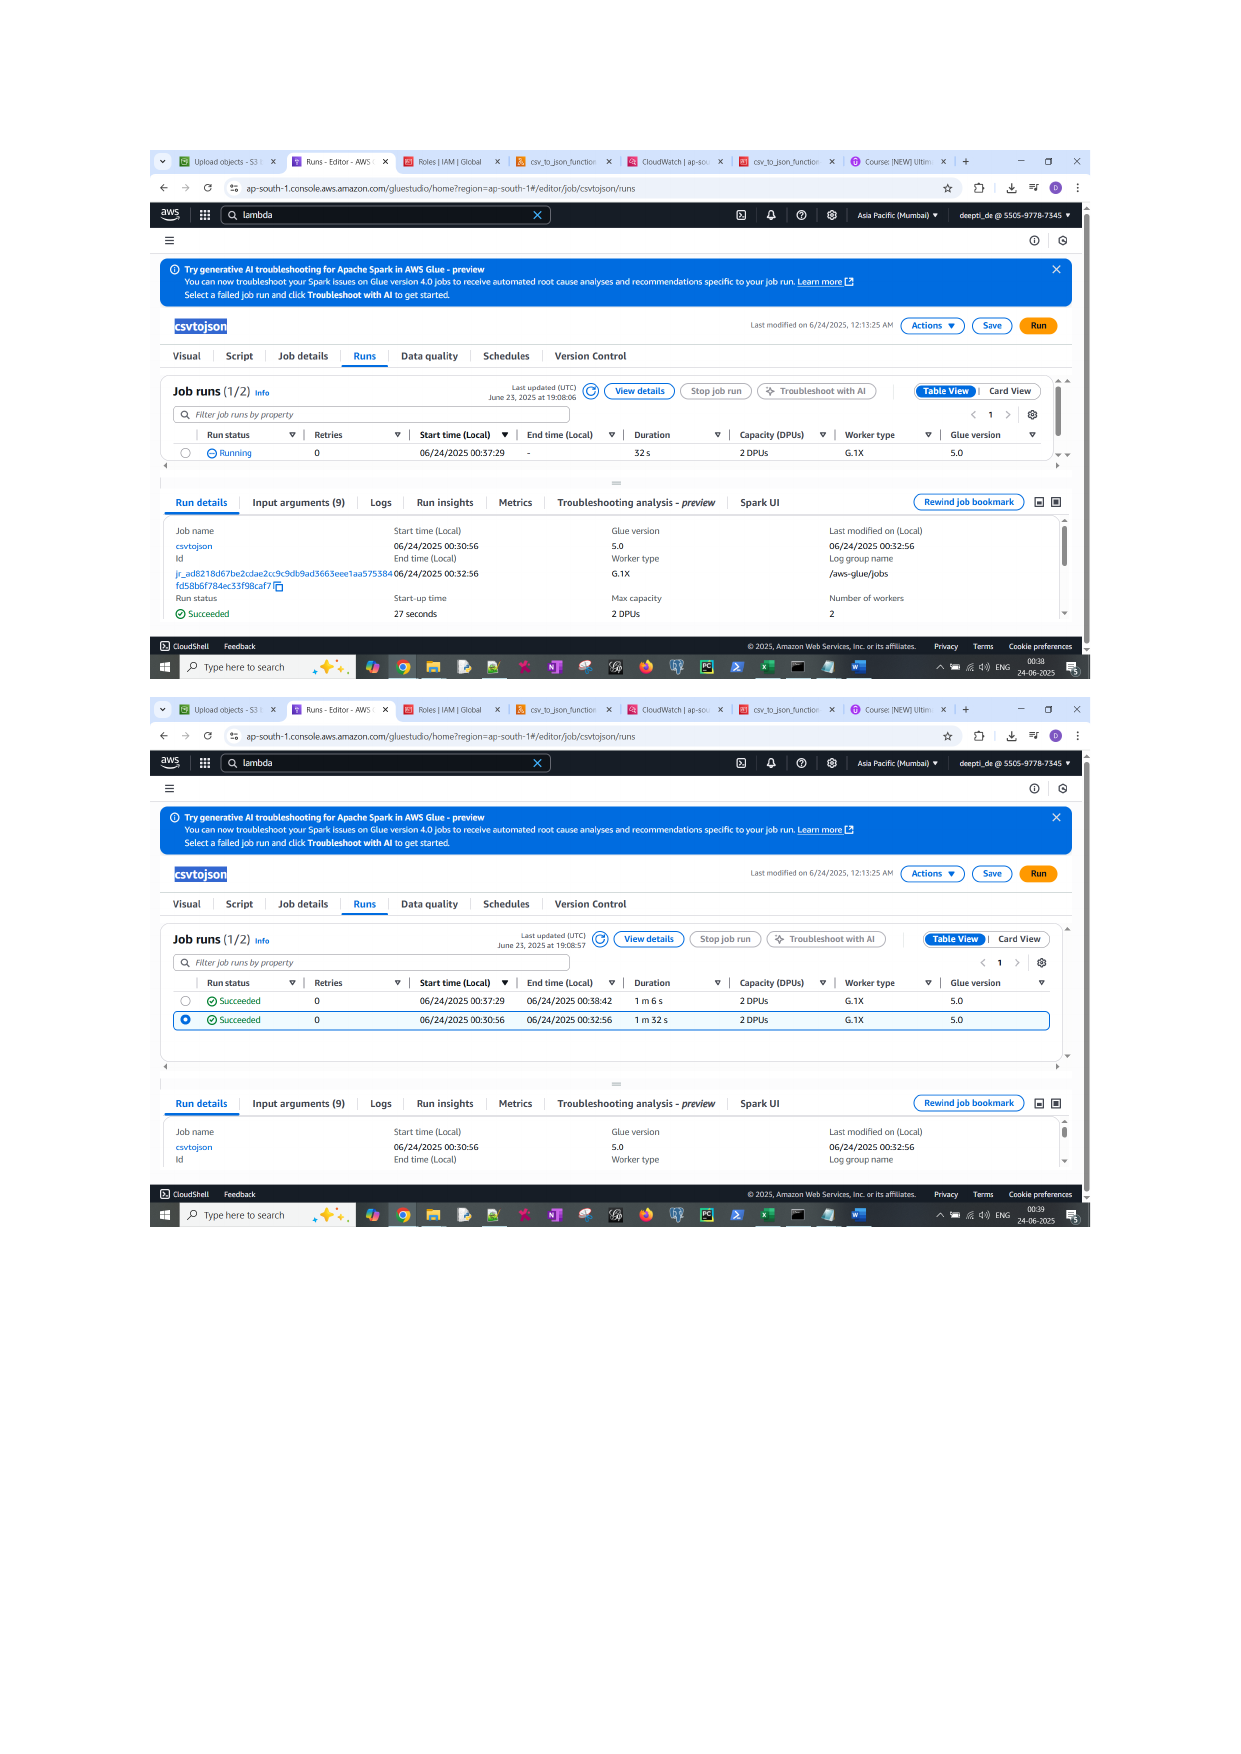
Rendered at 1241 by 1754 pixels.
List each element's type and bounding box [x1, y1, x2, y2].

picture [150, 150, 1091, 679]
picture [150, 697, 1091, 1227]
